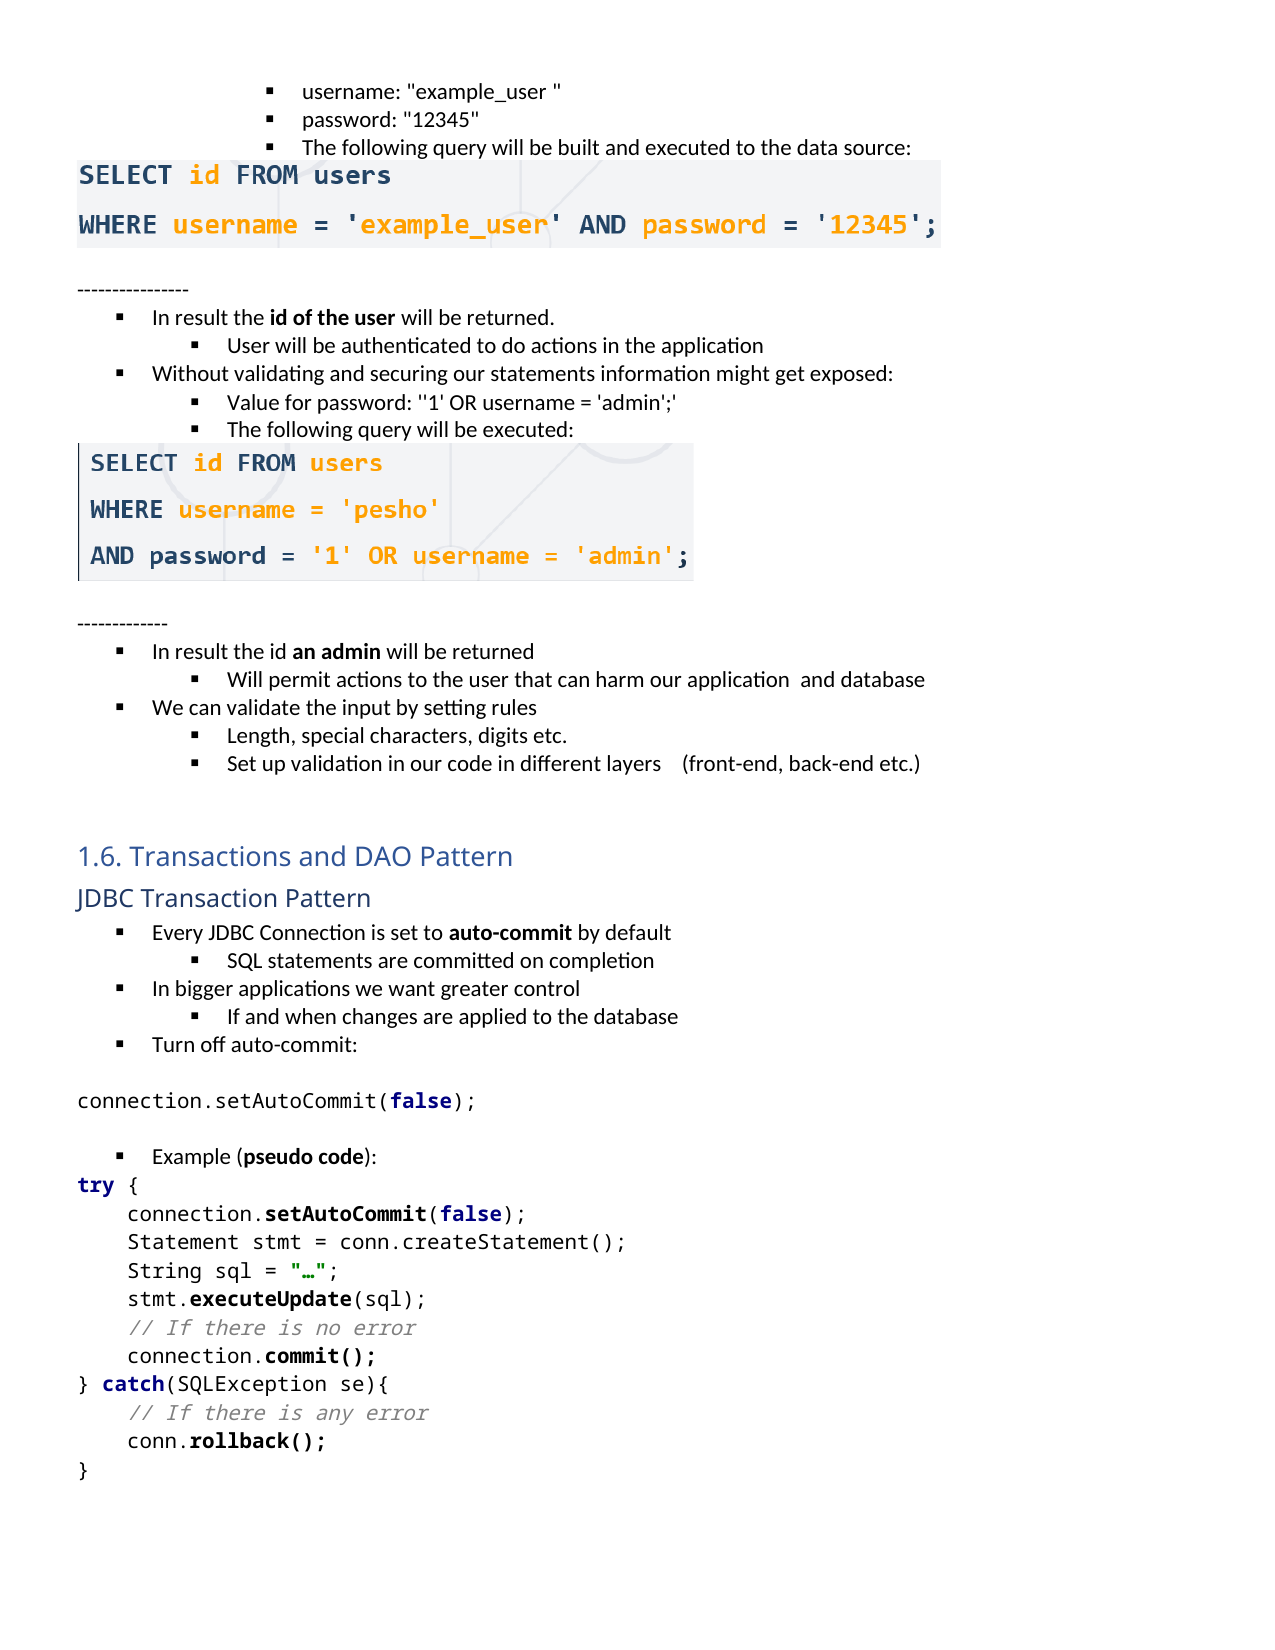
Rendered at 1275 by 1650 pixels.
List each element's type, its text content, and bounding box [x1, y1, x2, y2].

list Length, special characters, digits etc. [189, 721, 1198, 749]
list We can validate the input by setting rules [114, 693, 1198, 721]
list SQL statements are committed on completion [189, 946, 1198, 974]
list In bigger applications we want greater control [114, 974, 1198, 1002]
list User will be authenticated to do actions in the application [189, 332, 1198, 359]
list If and when changes are applied to the database [189, 1002, 1198, 1030]
text ---------------- [77, 276, 1198, 303]
list Will permit actions to the user that can harm our application and database [189, 665, 1198, 693]
list Turn off auto-commit: [114, 1030, 1198, 1058]
list Value for password: ''1' OR username = 'admin';' [189, 388, 1198, 416]
list The following query will be executed: [189, 416, 1198, 444]
subtitle JDBC Transaction Pattern [77, 881, 1198, 915]
list password: "12345" [264, 105, 1198, 133]
picture [76, 160, 941, 248]
text connection.setAutoCommit(false); [77, 1086, 1198, 1114]
list username: "example_user " [264, 77, 1198, 105]
text ------------- [77, 609, 1198, 637]
picture [76, 443, 694, 581]
list Example (pseudo code): [114, 1142, 1198, 1170]
list In result the id of the user will be returned. [114, 303, 1198, 332]
list In result the id an admin will be returned [114, 637, 1198, 665]
list The following query will be built and executed to the data source: [264, 133, 1198, 161]
list Without validating and securing our statements information might get exposed: [114, 359, 1198, 388]
subtitle 1.6. Transactions and DAO Pattern [77, 837, 1198, 874]
list Every JDBC Connection is set to auto-commit by default [114, 918, 1198, 946]
text try { connection.setAutoCommit(false); Statement stmt = conn.createStatement(); String sql = "…"; stmt.executeUpdate(sql); // If there is no error connection.commit(); } catch(SQLException se){ // If there is any error conn.rollback(); } [77, 1170, 1198, 1483]
list Set up validation in our code in different layers (front-end, back-end etc.) [189, 749, 1198, 777]
